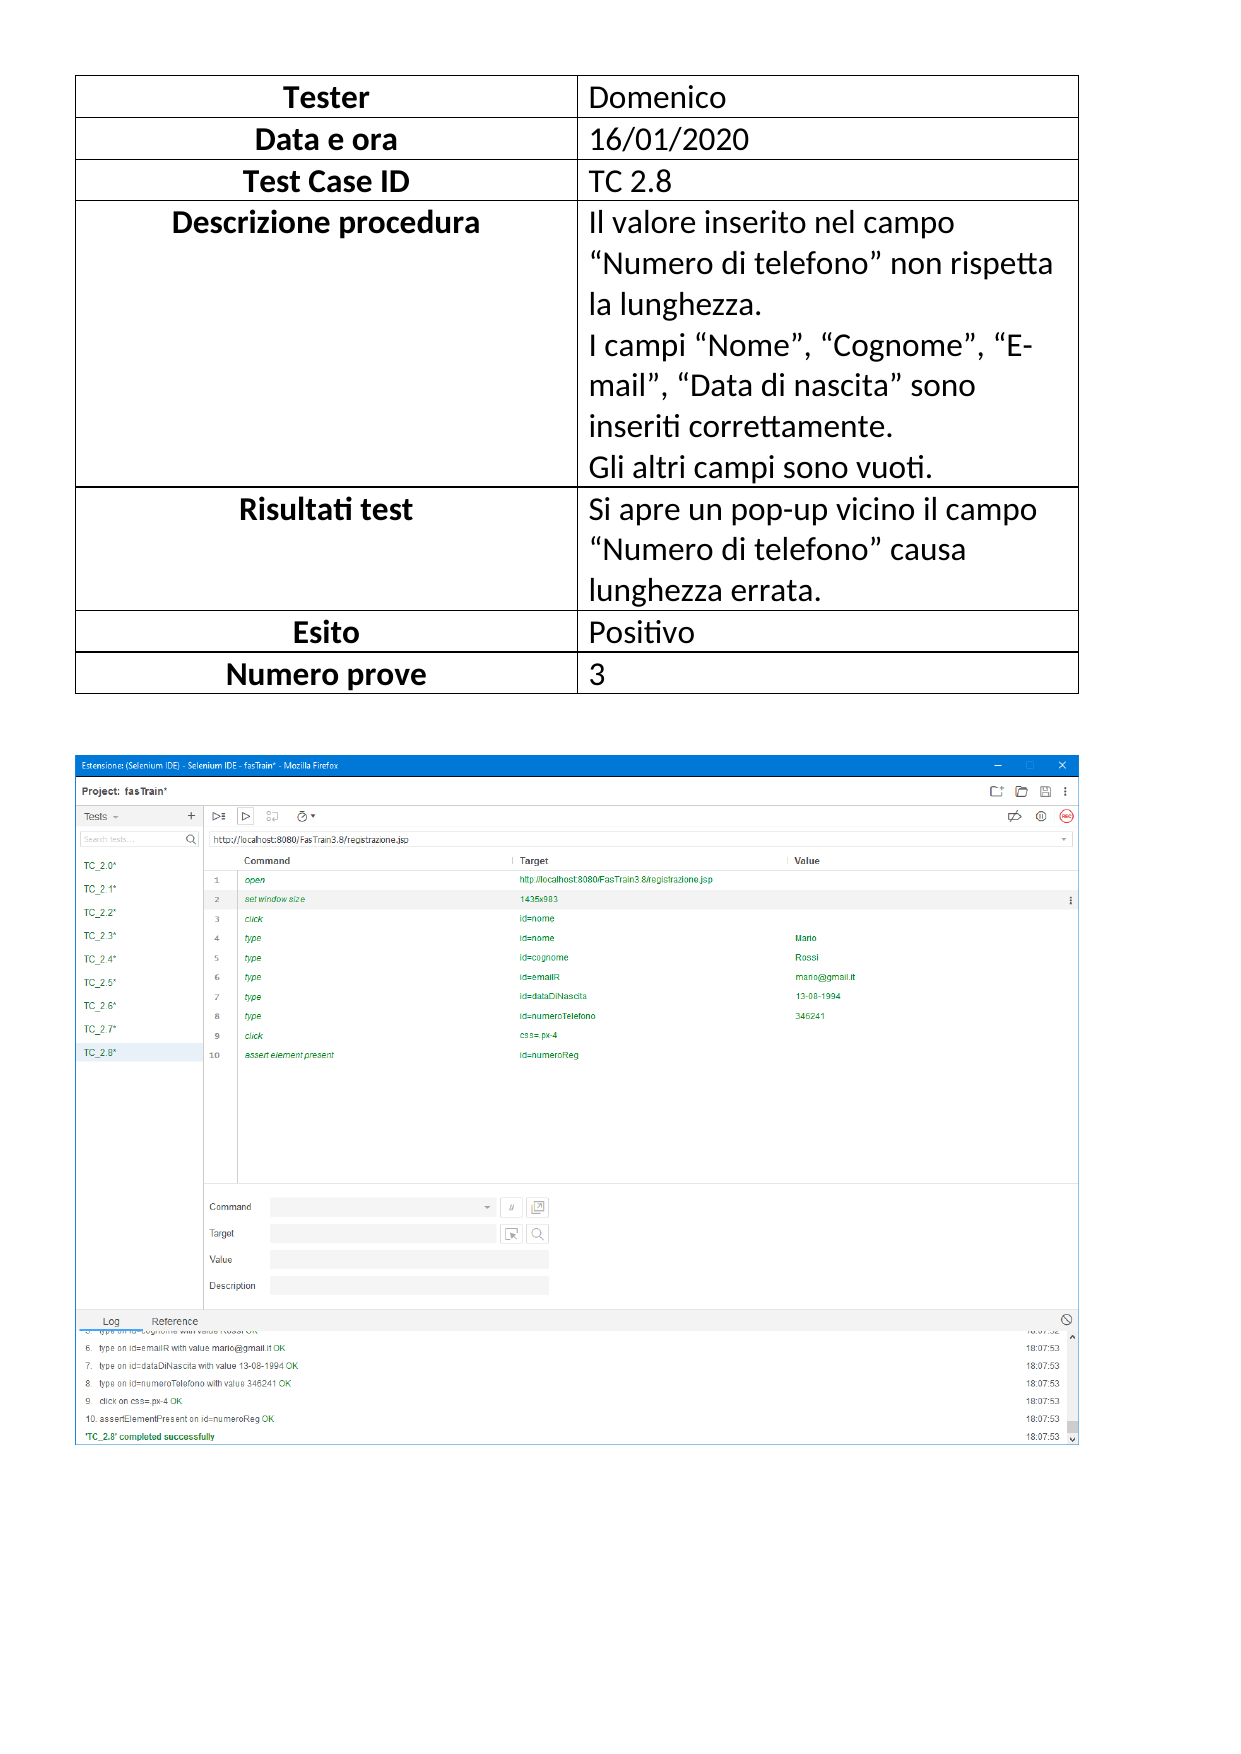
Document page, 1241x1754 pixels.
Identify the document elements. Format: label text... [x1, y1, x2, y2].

table_cell Descrizione procedura [76, 201, 577, 486]
table_cell 16/01/2020 [578, 118, 1078, 158]
table_cell Si apre un pop-up vicino il campo “Numero di telefono” causa lunghezza errata. [578, 488, 1078, 610]
table_cell Test Case ID [76, 160, 577, 200]
table_cell Risultati test [76, 488, 577, 610]
picture [75, 755, 1079, 1445]
table_cell TC 2.8 [578, 160, 1078, 200]
table_cell Positivo [578, 611, 1078, 651]
table_cell 3 [578, 653, 1078, 693]
table_cell Numero prove [76, 653, 577, 693]
table_cell Esito [76, 611, 577, 651]
table_header Domenico [578, 76, 1078, 117]
table_header Tester [76, 76, 577, 117]
table_cell Data e ora [76, 118, 577, 158]
table_cell Il valore inserito nel campo “Numero di telefono” non rispetta la lunghezza. I campi “Nome”, “Cognome”, “E-mail”, “Data di nascita” sono inseriti correttamente. Gli altri campi sono vuoti. [578, 201, 1078, 486]
